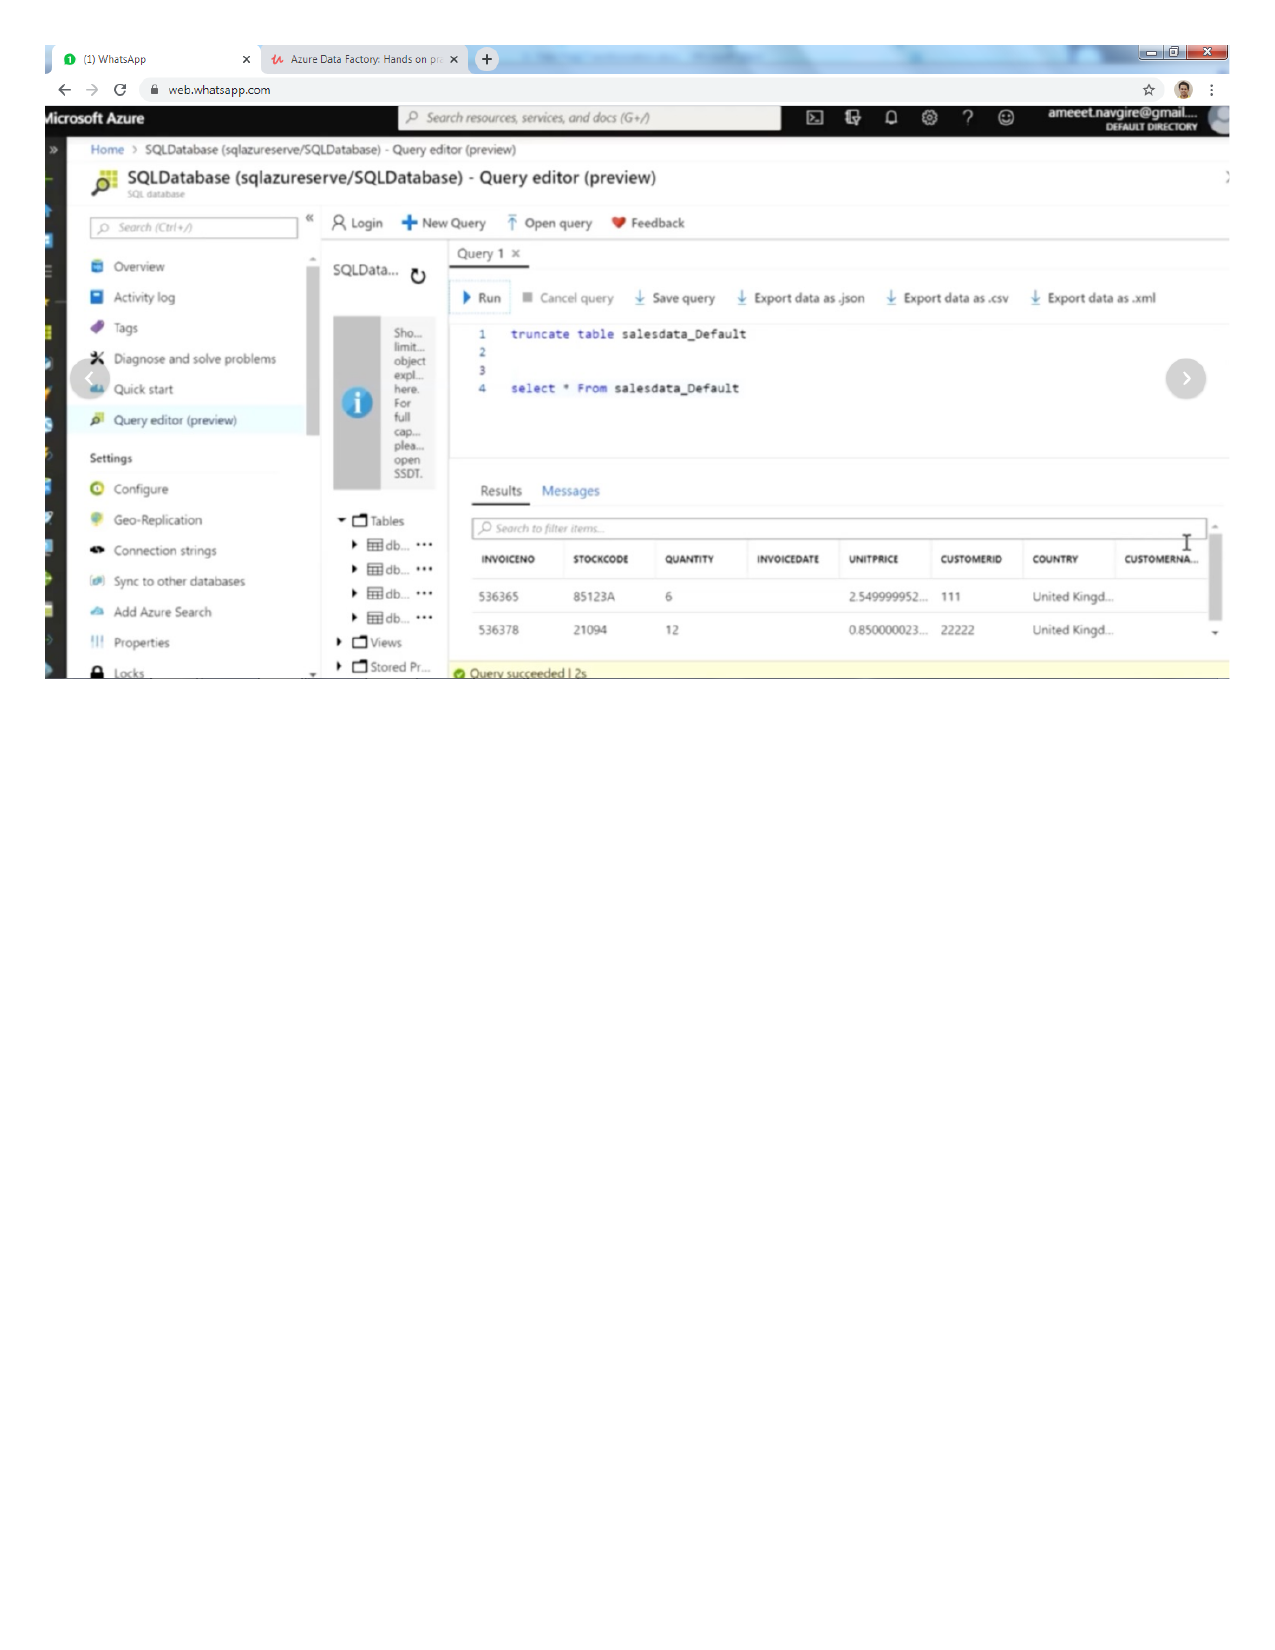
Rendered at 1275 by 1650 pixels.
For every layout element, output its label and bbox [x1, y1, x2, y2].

picture [45, 45, 1230, 679]
